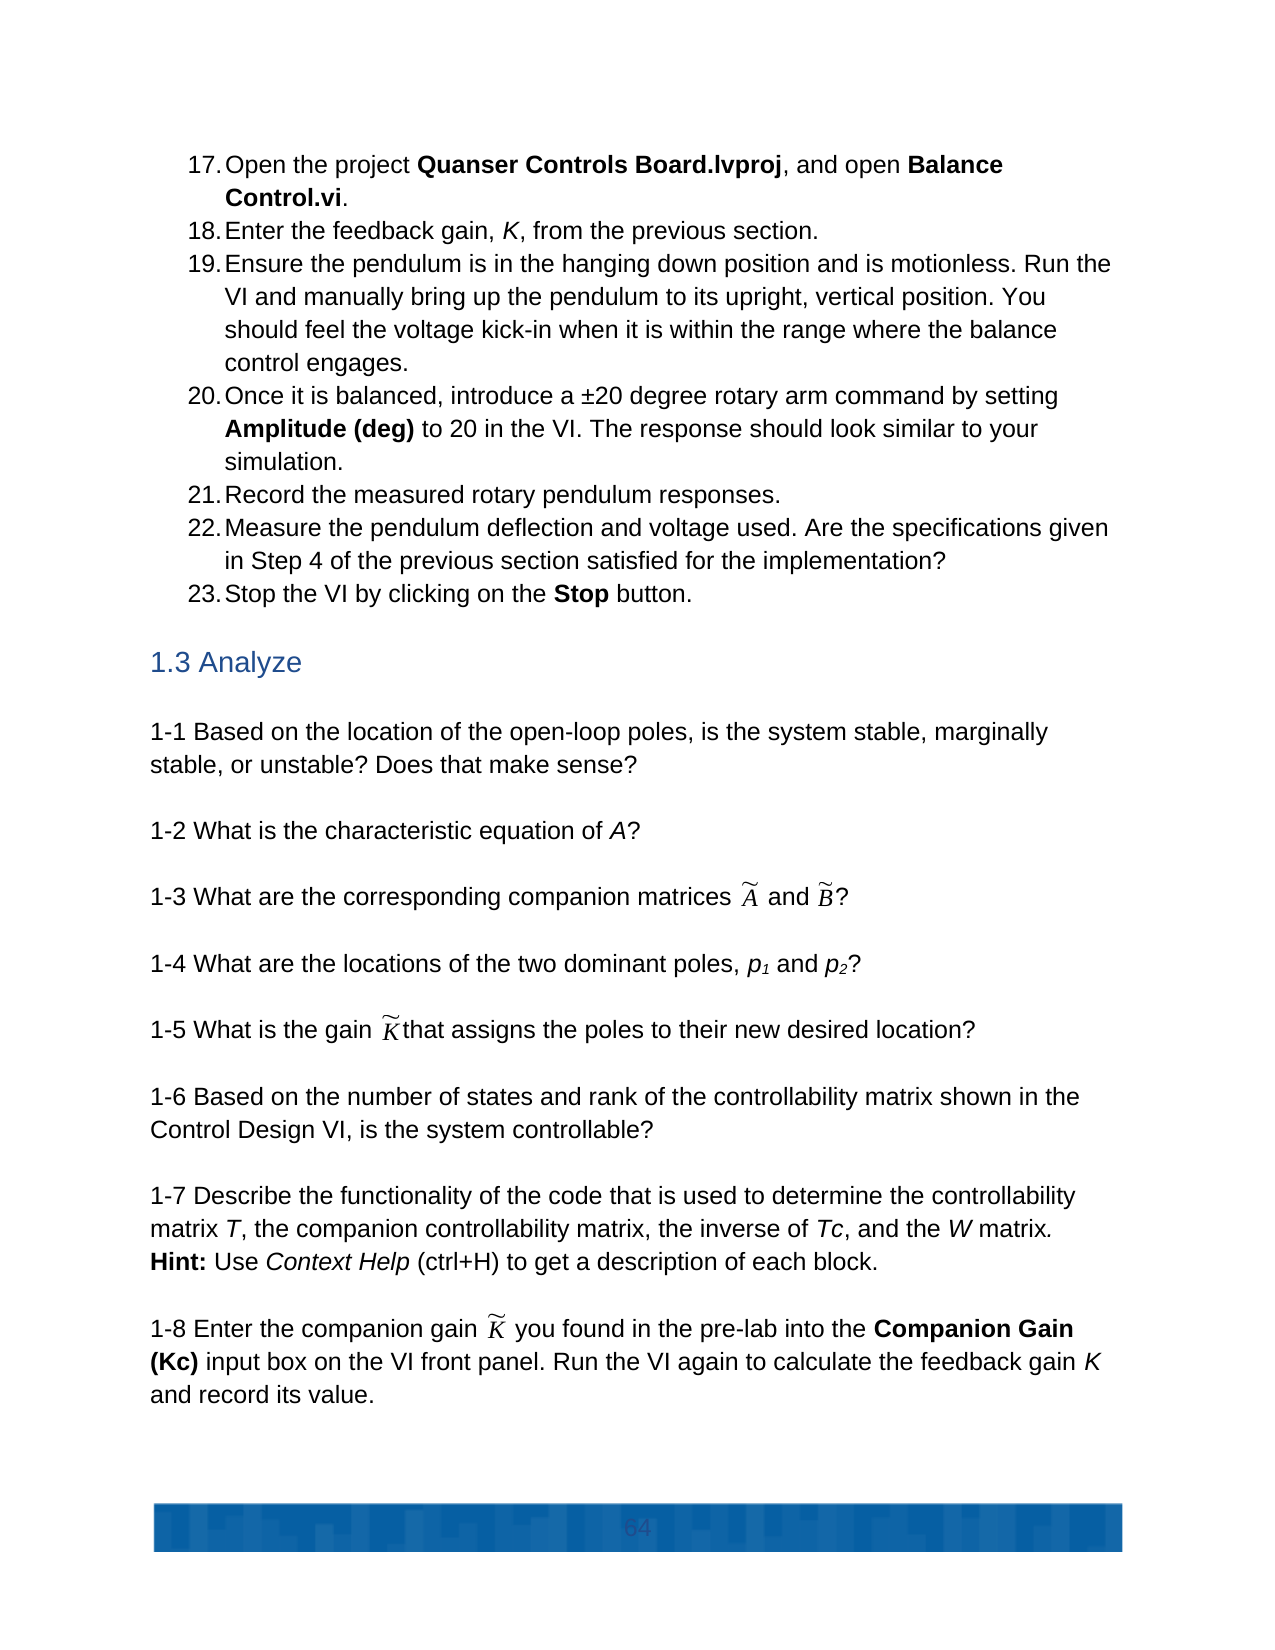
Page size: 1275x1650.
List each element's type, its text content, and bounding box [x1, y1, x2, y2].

list Enter the feedback gain, K, from the previous section. [187, 216, 1125, 245]
list Open the project Quanser Controls Board.lvproj, and open Balance Control.vi. [187, 150, 1125, 212]
list Stop the VI by clicking on the Stop button. [187, 579, 1125, 608]
list Once it is balanced, introduce a ±20 degree rotary arm command by setting Amplitude (deg) to 20 in the VI. The response should look similar to your simulation. [187, 381, 1125, 476]
picture [153, 1503, 1123, 1552]
text 1-3 What are the corresponding companion matrices and ? [150, 882, 1125, 912]
text 1-6 Based on the number of states and rank of the controllability matrix shown in the Control Design VI, is the system controllable? [150, 1082, 1125, 1144]
list Measure the pendulum deflection and voltage used. Are the specifications given in Step 4 of the previous section satisfied for the implementation? [187, 513, 1125, 575]
text 1-4 What are the locations of the two dominant poles, p1 and p2? [150, 949, 1125, 978]
text 1-8 Enter the companion gain you found in the pre-lab into the Companion Gain (Kc) input box on the VI front panel. Run the VI again to calculate the feedback gain K and record its value. [150, 1313, 1125, 1409]
text 1-5 What is the gain that assigns the poles to their new desired location? [150, 1015, 1125, 1045]
list Ensure the pendulum is in the hanging down position and is motionless. Run the VI and manually bring up the pendulum to its upright, vertical position. You should feel the voltage kick-in when it is within the range where the balance control engages. [187, 249, 1125, 377]
text Hint: Use Context Help (ctrl+H) to get a description of each block. [150, 1247, 1125, 1276]
subtitle 1.3 Analyze [150, 645, 1125, 679]
text 1-1 Based on the location of the open-loop poles, is the system stable, marginally stable, or unstable? Does that make sense? [150, 717, 1125, 778]
list Record the measured rotary pendulum responses. [187, 480, 1125, 509]
text 1-2 What is the characteristic equation of A? [150, 816, 1125, 844]
text 1-7 Describe the functionality of the code that is used to determine the controllability matrix T, the companion controllability matrix, the inverse of Tc, and the W matrix. [150, 1181, 1125, 1243]
